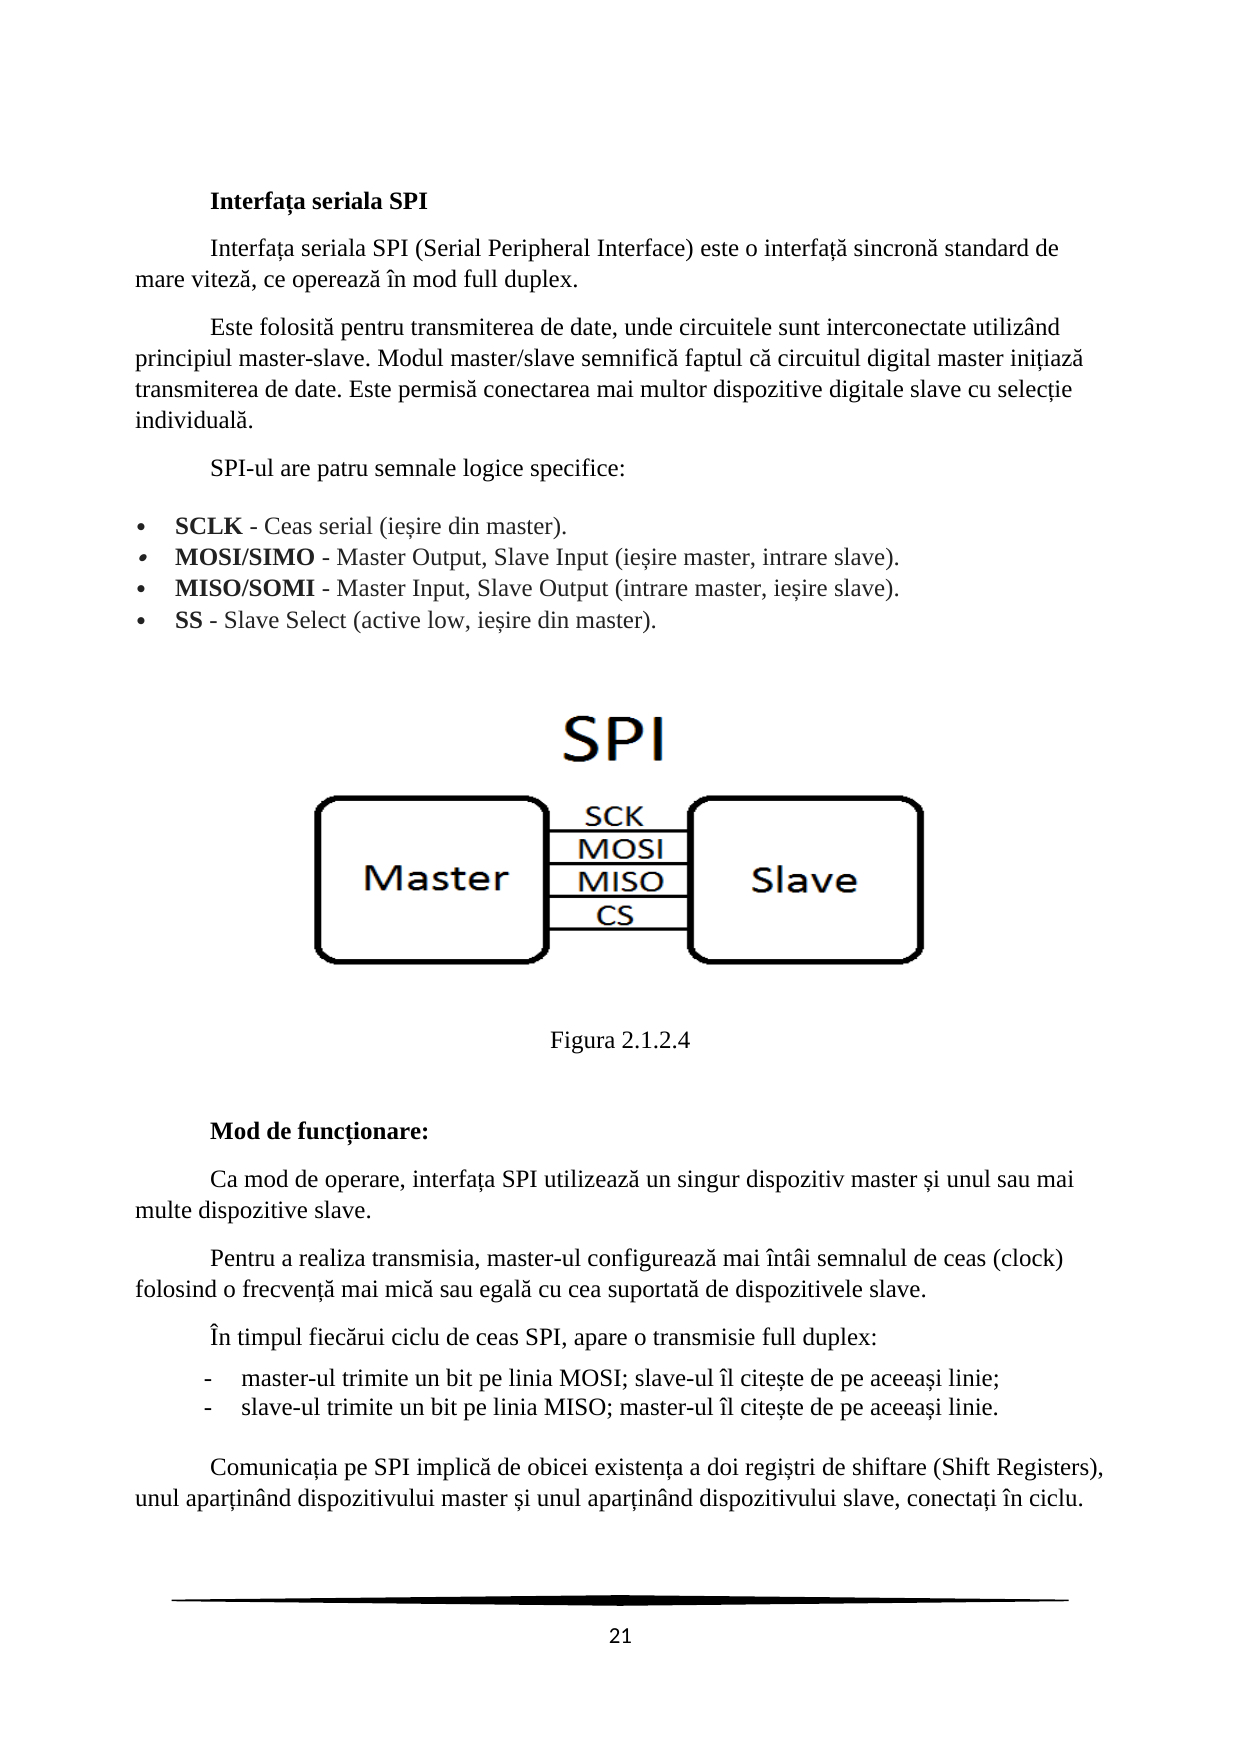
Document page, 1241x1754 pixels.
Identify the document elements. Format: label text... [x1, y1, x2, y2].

text Figura 2.1.2.4 [135, 1025, 1105, 1054]
list SCLK - Ceas serial (ieșire din master). [137, 511, 1105, 540]
text Pentru a realiza transmisia, master-ul configurează mai întâi semnalul de ceas (clock) folosind o frecvență mai mică sau egală cu cea suportată de dispozitivele slave. [135, 1243, 1105, 1303]
text Comunicația pe SPI implică de obicei existența a doi regiștri de shiftare (Shift Registers), unul aparținând dispozitivului master și unul aparținând dispozitivului slave, conectați în ciclu. [135, 1452, 1105, 1511]
list SS - Slave Select (active low, ieșire din master). [137, 605, 1105, 633]
text Interfața seriala SPI (Serial Peripheral Interface) este o interfață sincronă standard de mare viteză, ce operează în mod full duplex. [135, 233, 1105, 293]
list master-ul trimite un bit pe linia MOSI; slave-ul îl citește de pe aceeași linie; [204, 1363, 1105, 1392]
text În timpul fiecărui ciclu de ceas SPI, apare o transmisie full duplex: [135, 1322, 1105, 1350]
text Este folosită pentru transmiterea de date, unde circuitele sunt interconectate utilizând principiul master-slave. Modul master/slave semnifică faptul că circuitul digital master inițiază transmiterea de date. Este permisă conectarea mai multor dispozitive digitale slave cu selecție individuală. [135, 312, 1105, 434]
list MISO/SOMI - Master Input, Slave Output (intrare master, ieșire slave). [137, 573, 1105, 602]
list slave-ul trimite un bit pe linia MISO; master-ul îl citește de pe aceeași linie. [204, 1392, 1105, 1420]
text Ca mod de operare, interfața SPI utilizează un singur dispozitiv master și unul sau mai multe dispozitive slave. [135, 1164, 1105, 1224]
text Interfața seriala SPI [135, 186, 1105, 214]
list MOSI/SIMO - Master Output, Slave Input (ieșire master, intrare slave). [137, 542, 1105, 571]
picture [302, 693, 938, 1006]
text SPI-ul are patru semnale logice specifice: [135, 453, 1105, 482]
text Mod de funcționare: [135, 1116, 1105, 1145]
